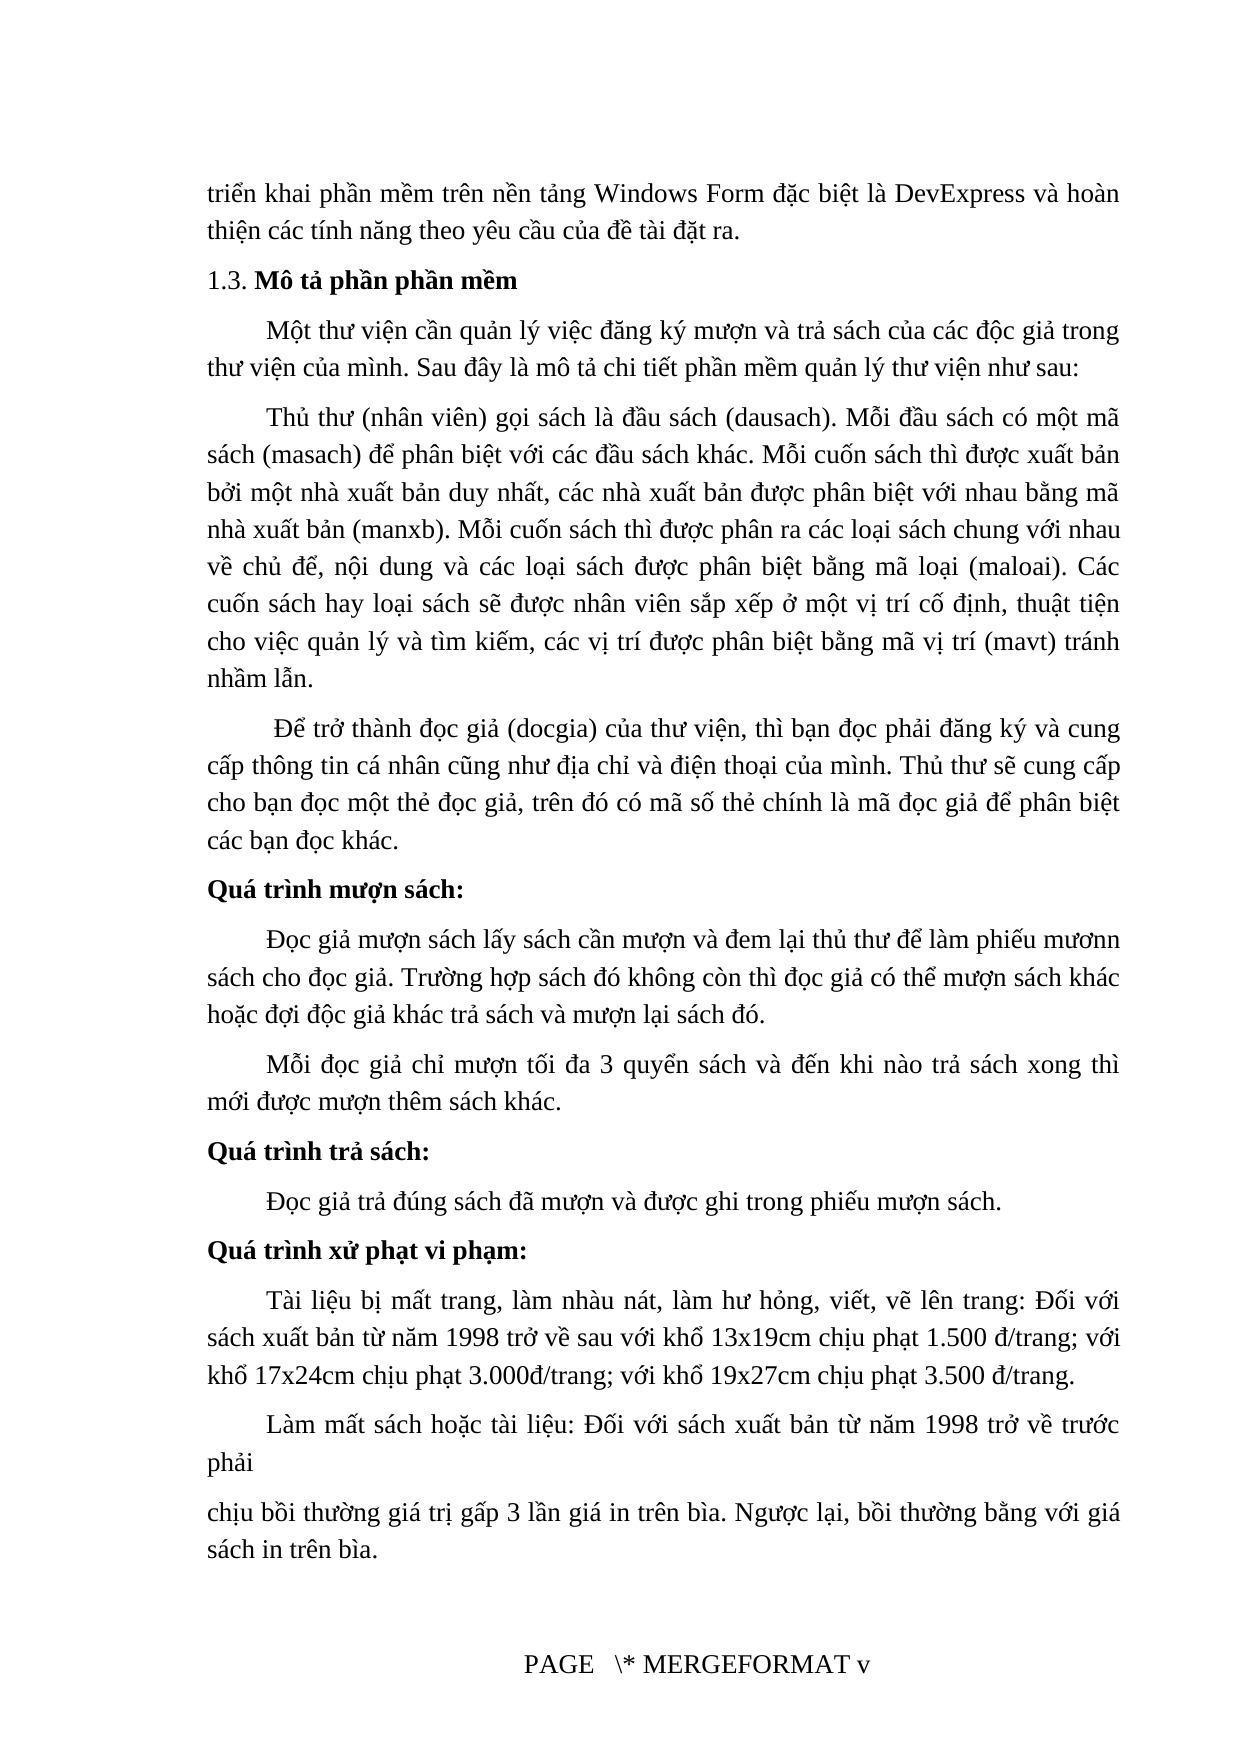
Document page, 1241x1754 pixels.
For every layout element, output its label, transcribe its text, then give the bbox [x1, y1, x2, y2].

text Đọc giả mượn sách lấy sách cần mượn và đem lại thủ thư để làm phiếu mươnn sách cho đọc giả. Trường hợp sách đó không còn thì đọc giả có thể mượn sách khác hoặc đợi độc giả khác trả sách và mượn lại sách đó. [207, 923, 1122, 1029]
text Tài liệu bị mất trang, làm nhàu nát, làm hư hỏng, viết, vẽ lên trang: Đối với sách xuất bản từ năm 1998 trở về sau với khổ 13x19cm chịu phạt 1.500 đ/trang; với khổ 17x24cm chịu phạt 3.000đ/trang; với khổ 19x27cm chịu phạt 3.500 đ/trang. [207, 1284, 1122, 1390]
text Quá trình mượn sách: [207, 874, 1122, 905]
text Một thư viện cần quản lý việc đăng ký mượn và trả sách của các độc giả trong thư viện của mình. Sau đây là mô tả chi tiết phần mềm quản lý thư viện như sau: [207, 314, 1122, 382]
text Quá trình xử phạt vi phạm: [207, 1234, 1122, 1266]
text Mỗi đọc giả chỉ mượn tối đa 3 quyển sách và đến khi nào trả sách xong thì mới được mượn thêm sách khác. [207, 1048, 1122, 1116]
text Thủ thư (nhân viên) gọi sách là đầu sách (dausach). Mỗi đầu sách có một mã sách (masach) để phân biệt với các đầu sách khác. Mỗi cuốn sách thì được xuất bản bởi một nhà xuất bản duy nhất, các nhà xuất bản được phân biệt với nhau bằng mã nhà xuất bản (manxb). Mỗi cuốn sách thì được phân ra các loại sách chung với nhau về chủ để, nội dung và các loại sách được phân biệt bằng mã loại (maloai). Các cuốn sách hay loại sách sẽ được nhân viên sắp xếp ở một vị trí cố định, thuật tiện cho việc quản lý và tìm kiếm, các vị trí được phân biệt bằng mã vị trí (mavt) tránh nhầm lẫn. [207, 401, 1122, 693]
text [207, 177, 1122, 246]
subtitle Mô tả phần phần mềm [207, 264, 1122, 295]
text Để trở thành đọc giả (docgia) của thư viện, thì bạn đọc phải đăng ký và cung cấp thông tin cá nhân cũng như địa chỉ và điện thoại của mình. Thủ thư sẽ cung cấp cho bạn đọc một thẻ đọc giả, trên đó có mã số thẻ chính là mã đọc giả để phân biệt các bạn đọc khác. [207, 712, 1122, 855]
text Quá trình trả sách: [207, 1135, 1122, 1166]
text chịu bồi thường giá trị gấp 3 lần giá in trên bìa. Ngược lại, bồi thường bằng với giá sách in trên bìa. [207, 1496, 1122, 1564]
text Làm mất sách hoặc tài liệu: Đối với sách xuất bản từ năm 1998 trở về trước phải [207, 1409, 1122, 1477]
text Đọc giả trả đúng sách đã mượn và được ghi trong phiếu mượn sách. [207, 1185, 1122, 1216]
